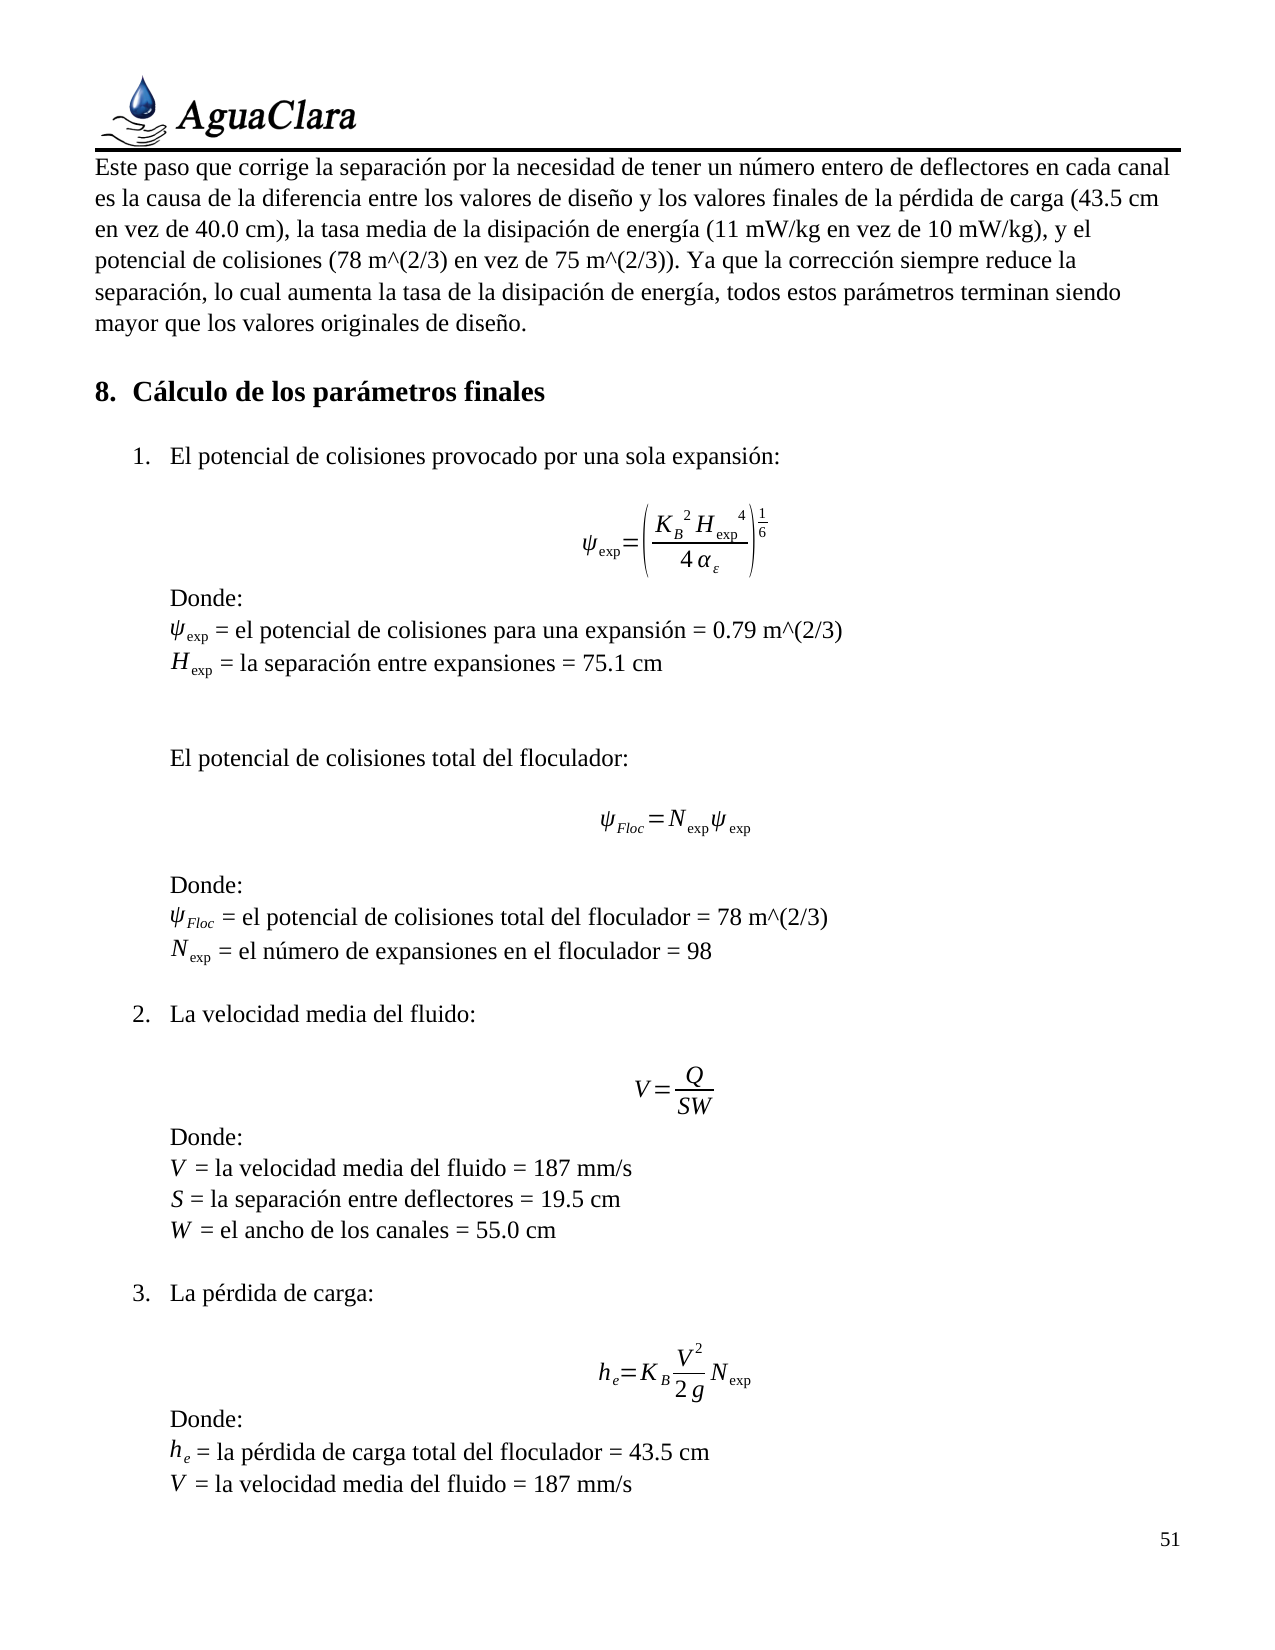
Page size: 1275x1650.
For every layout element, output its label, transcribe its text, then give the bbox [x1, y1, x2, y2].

list Donde: [169, 870, 1181, 898]
list = la separación entre deflectores = 19.5 cm [169, 1184, 1181, 1213]
list La pérdida de carga: [132, 1278, 1181, 1306]
list = la velocidad media del fluido = 187 mm/s [169, 1469, 1181, 1498]
list = el potencial de colisiones total del floculador = 78 m^(2/3) [169, 901, 1181, 932]
list = el número de expansiones en el floculador = 98 [169, 934, 1181, 966]
list El potencial de colisiones total del floculador: [169, 743, 1181, 772]
list Donde: [169, 1404, 1181, 1433]
list Donde: [169, 583, 1181, 611]
list = la pérdida de carga total del floculador = 43.5 cm [169, 1436, 1181, 1467]
list El potencial de colisiones provocado por una sola expansión: [132, 441, 1181, 470]
list = el ancho de los canales = 55.0 cm [169, 1216, 1181, 1244]
list = la separación entre expansiones = 75.1 cm [169, 647, 1181, 679]
list = la velocidad media del fluido = 187 mm/s [169, 1153, 1181, 1182]
list La velocidad media del fluido: [132, 999, 1181, 1028]
subtitle Cálculo de los parámetros finales [94, 374, 1181, 407]
list = el potencial de colisiones para una expansión = 0.79 m^(2/3) [169, 614, 1181, 645]
picture [94, 75, 373, 148]
text Este paso que corrige la separación por la necesidad de tener un número entero de deflectores en cada canal es la causa de la diferencia entre los valores de diseño y los valores finales de la pérdida de carga (43.5 cm en vez de 40.0 cm), la tasa media de la disipación de energía (11 mW/kg en vez de 10 mW/kg), y el potencial de colisiones (78 m^(2/3) en vez de 75 m^(2/3)). Ya que la corrección siempre reduce la separación, lo cual aumenta la tasa de la disipación de energía, todos estos parámetros terminan siendo mayor que los valores originales de diseño. [94, 152, 1181, 336]
list Donde: [169, 1122, 1181, 1151]
